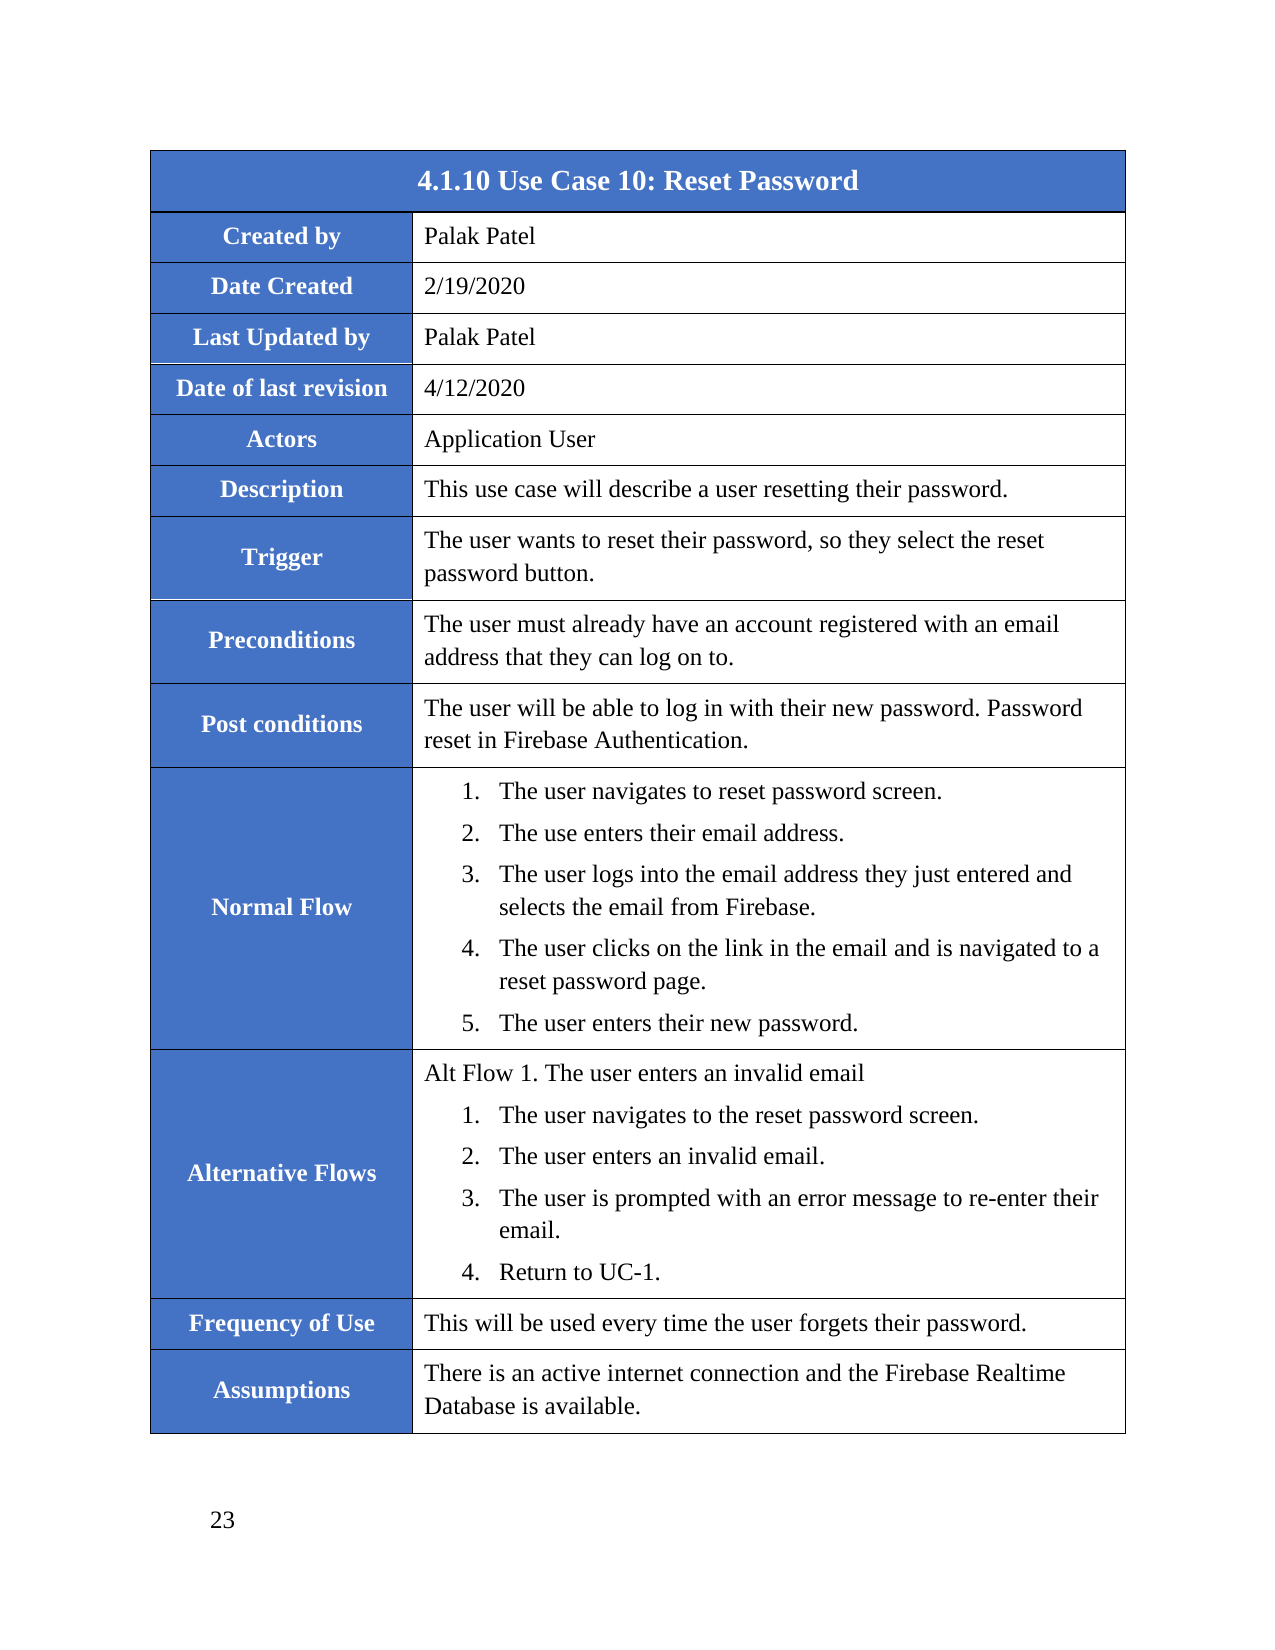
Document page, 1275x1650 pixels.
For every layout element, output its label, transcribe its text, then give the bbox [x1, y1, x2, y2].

table_cell Palak Patel [413, 213, 1125, 262]
table_cell This will be used every time the user forgets their password. [413, 1299, 1125, 1349]
table_cell Normal Flow [151, 768, 412, 1049]
table_cell Actors [151, 415, 412, 465]
table_cell 4/12/2020 [413, 365, 1125, 414]
table_cell Alt Flow 1. The user enters an invalid email The user navigates to the reset password screen. The user enters an invalid email. The user is prompted with an error message to re-enter their email. Return to UC-1. [413, 1050, 1125, 1298]
table_cell The user navigates to reset password screen. The use enters their email address. The user logs into the email address they just entered and selects the email from Firebase. The user clicks on the link in the email and is navigated to a reset password page. The user enters their new password. [413, 768, 1125, 1049]
table_cell Post conditions [151, 684, 412, 767]
table_cell Date of last revision [151, 365, 412, 414]
table_cell Last Updated by [151, 314, 412, 363]
table_cell Trigger [151, 517, 412, 599]
table_header 4.1.10 Use Case 10: Reset Password [151, 151, 1125, 211]
table_cell 2/19/2020 [413, 263, 1125, 313]
table_cell Palak Patel [413, 314, 1125, 363]
table_cell The user will be able to log in with their new password. Password reset in Firebase Authentication. [413, 684, 1125, 767]
table_cell Description [151, 466, 412, 516]
table_cell Assumptions [151, 1350, 412, 1433]
table_cell Alternative Flows [151, 1050, 412, 1298]
table_cell Created by [151, 213, 412, 262]
table_cell The user wants to reset their password, so they select the reset password button. [413, 517, 1125, 599]
table_cell Frequency of Use [151, 1299, 412, 1349]
table_cell There is an active internet connection and the Firebase Realtime Database is available. [413, 1350, 1125, 1433]
table_cell Preconditions [151, 601, 412, 683]
table_cell Date Created [151, 263, 412, 313]
table_cell Application User [413, 415, 1125, 465]
table_cell This use case will describe a user resetting their password. [413, 466, 1125, 516]
table_cell The user must already have an account registered with an email address that they can log on to. [413, 601, 1125, 683]
